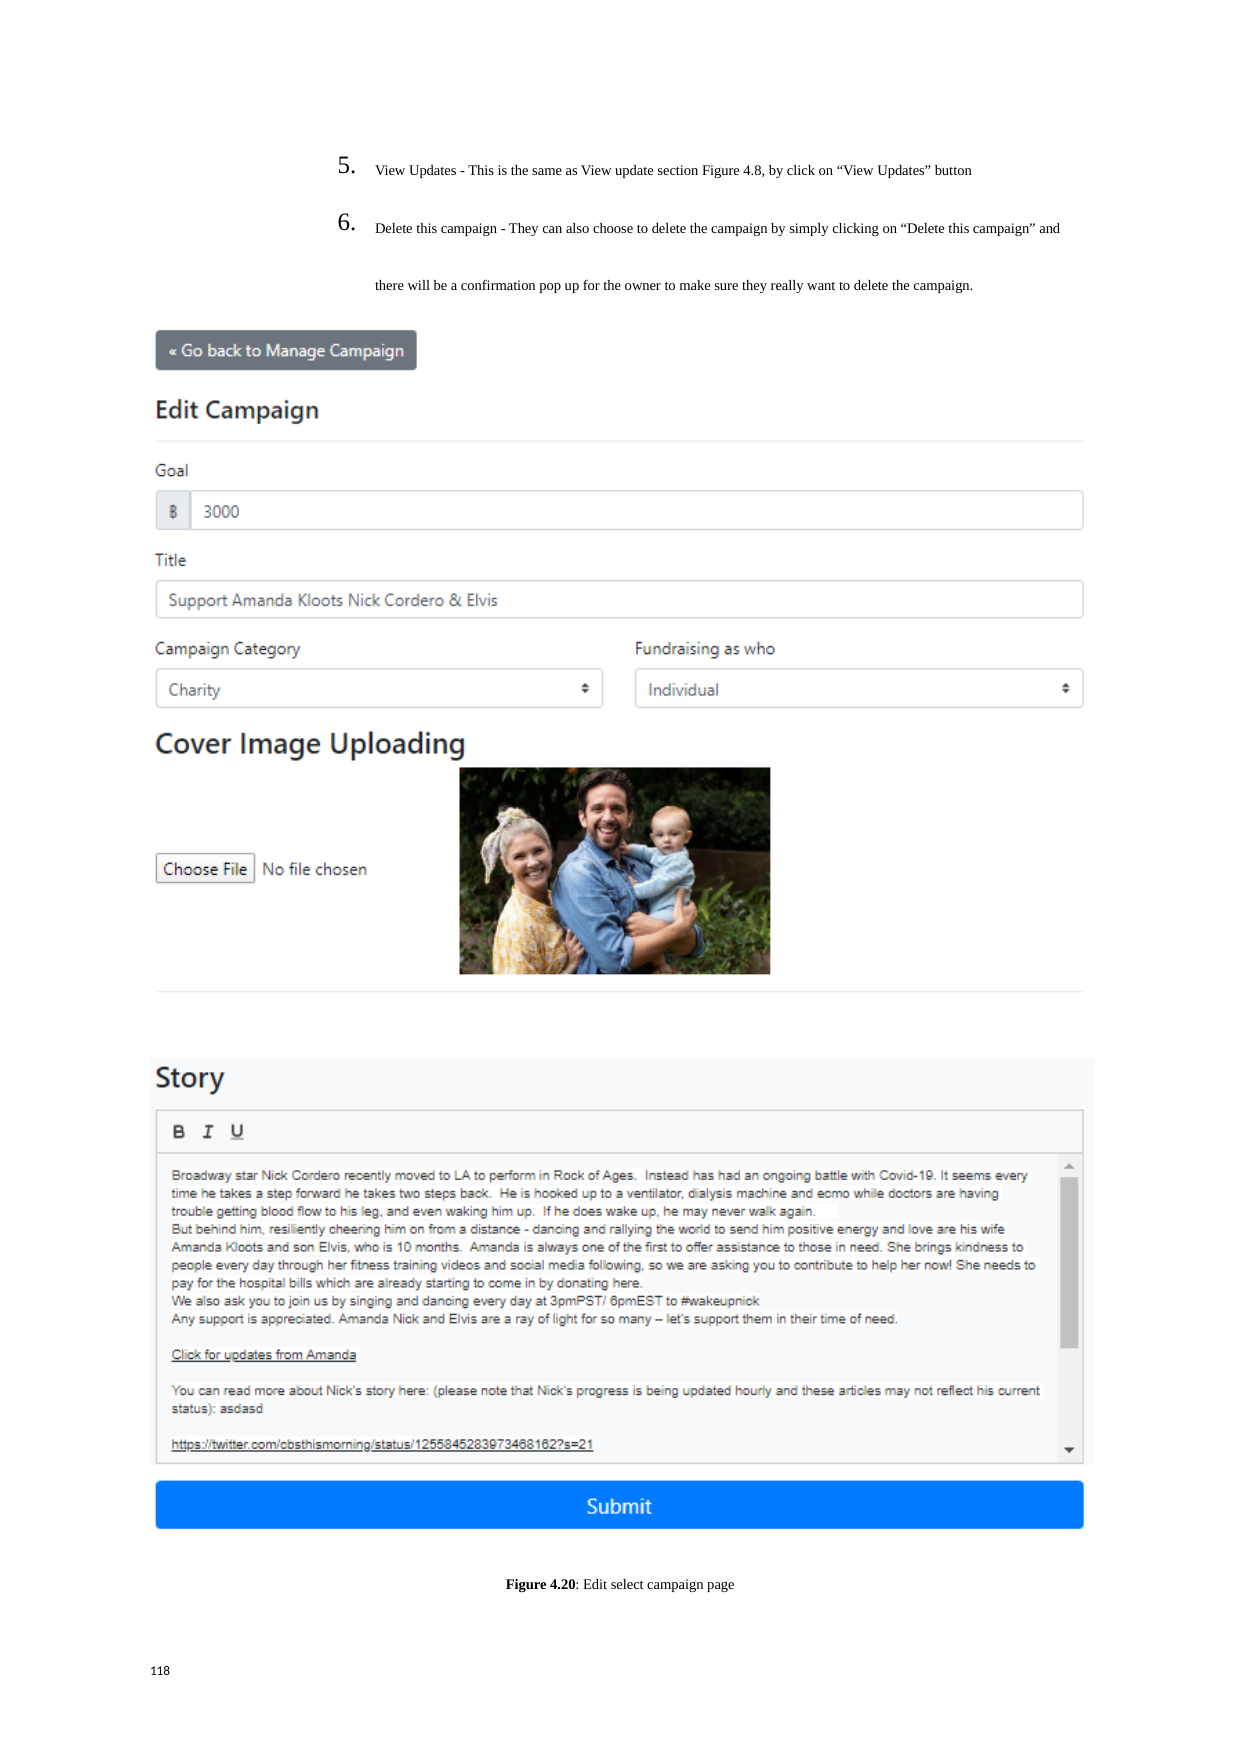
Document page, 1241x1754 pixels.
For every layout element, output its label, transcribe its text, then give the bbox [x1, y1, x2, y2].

list Delete this campaign - They can also choose to delete the campaign by simply clicking on “Delete this campaign” and there will be a confirmation pop up for the owner to make sure they really want to delete the campaign. [337, 207, 1090, 294]
picture [149, 322, 1095, 1536]
text Figure 4.20: Edit select campaign page [150, 1564, 1090, 1592]
list View Updates - This is the same as View update section Figure 4.8, by click on “View Updates” button [337, 150, 1090, 179]
